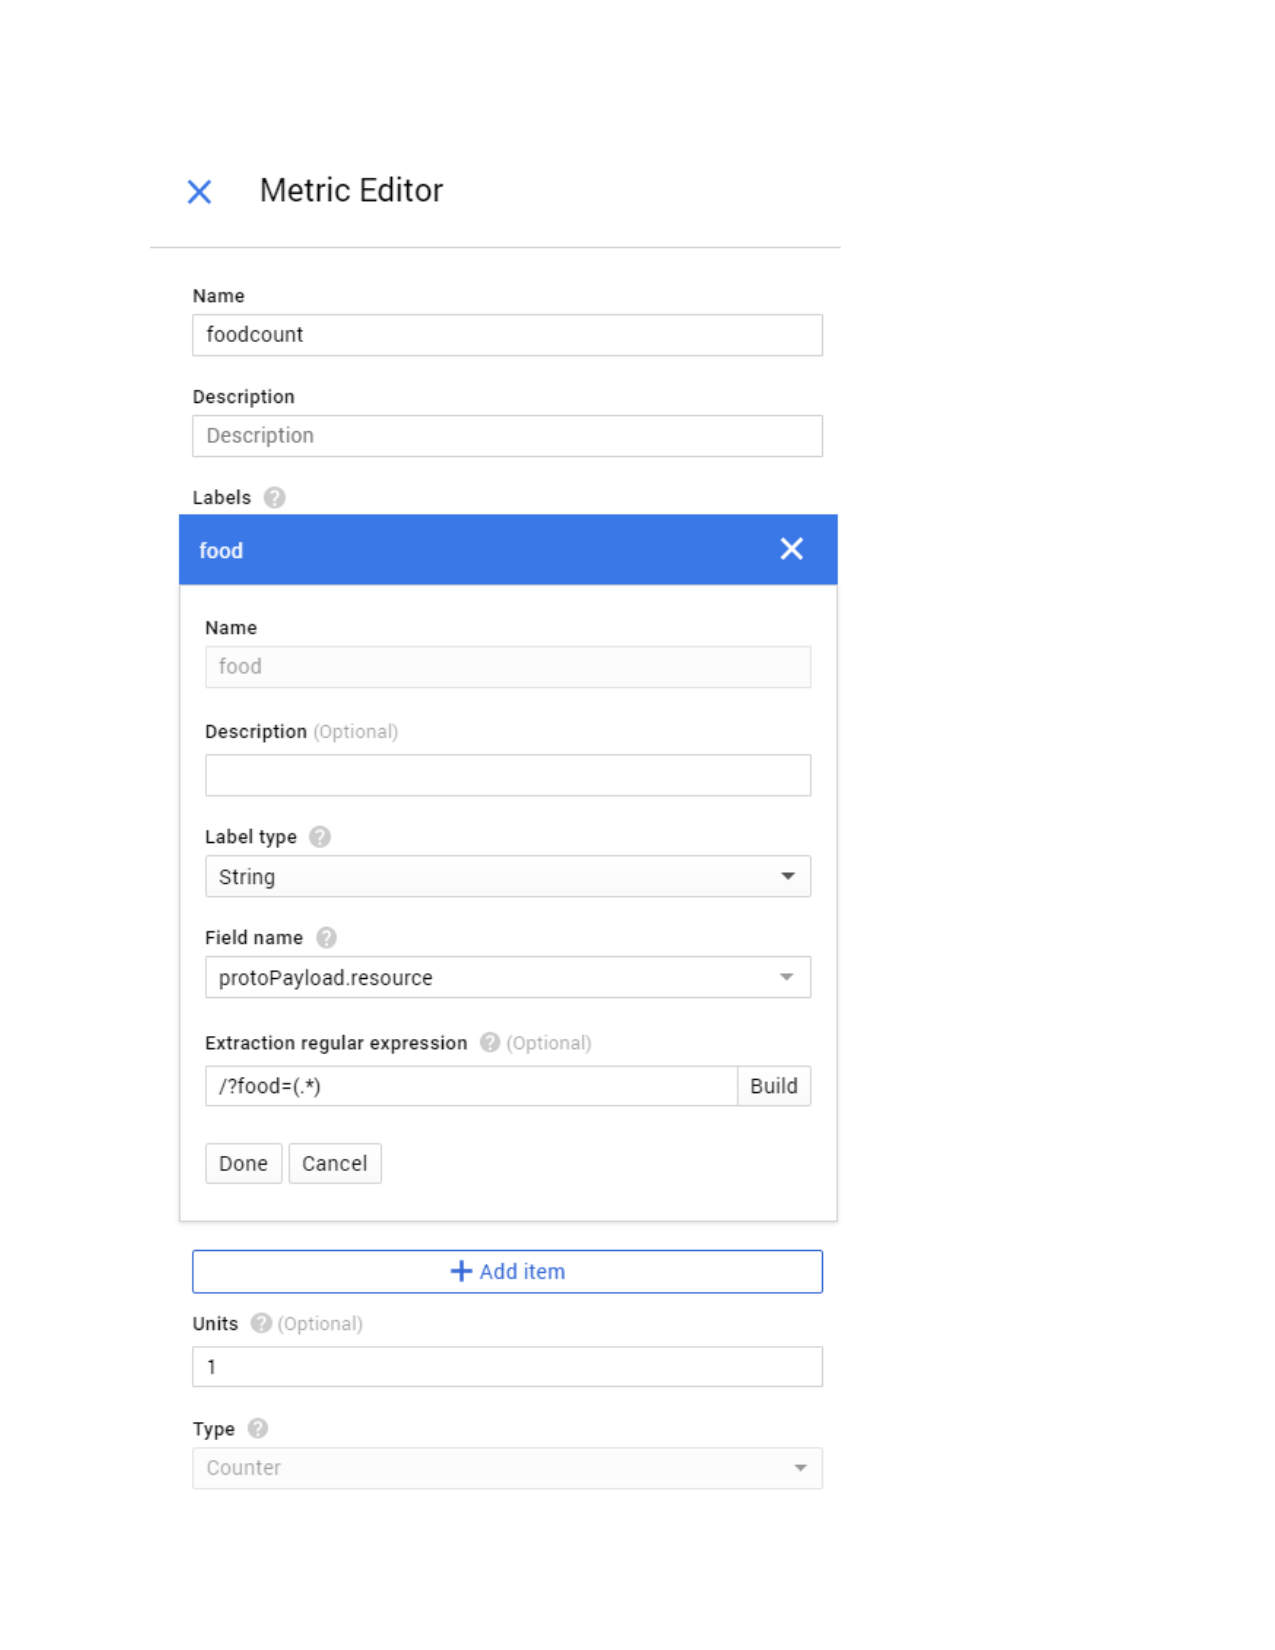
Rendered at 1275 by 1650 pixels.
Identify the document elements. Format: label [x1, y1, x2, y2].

picture [150, 150, 841, 1500]
